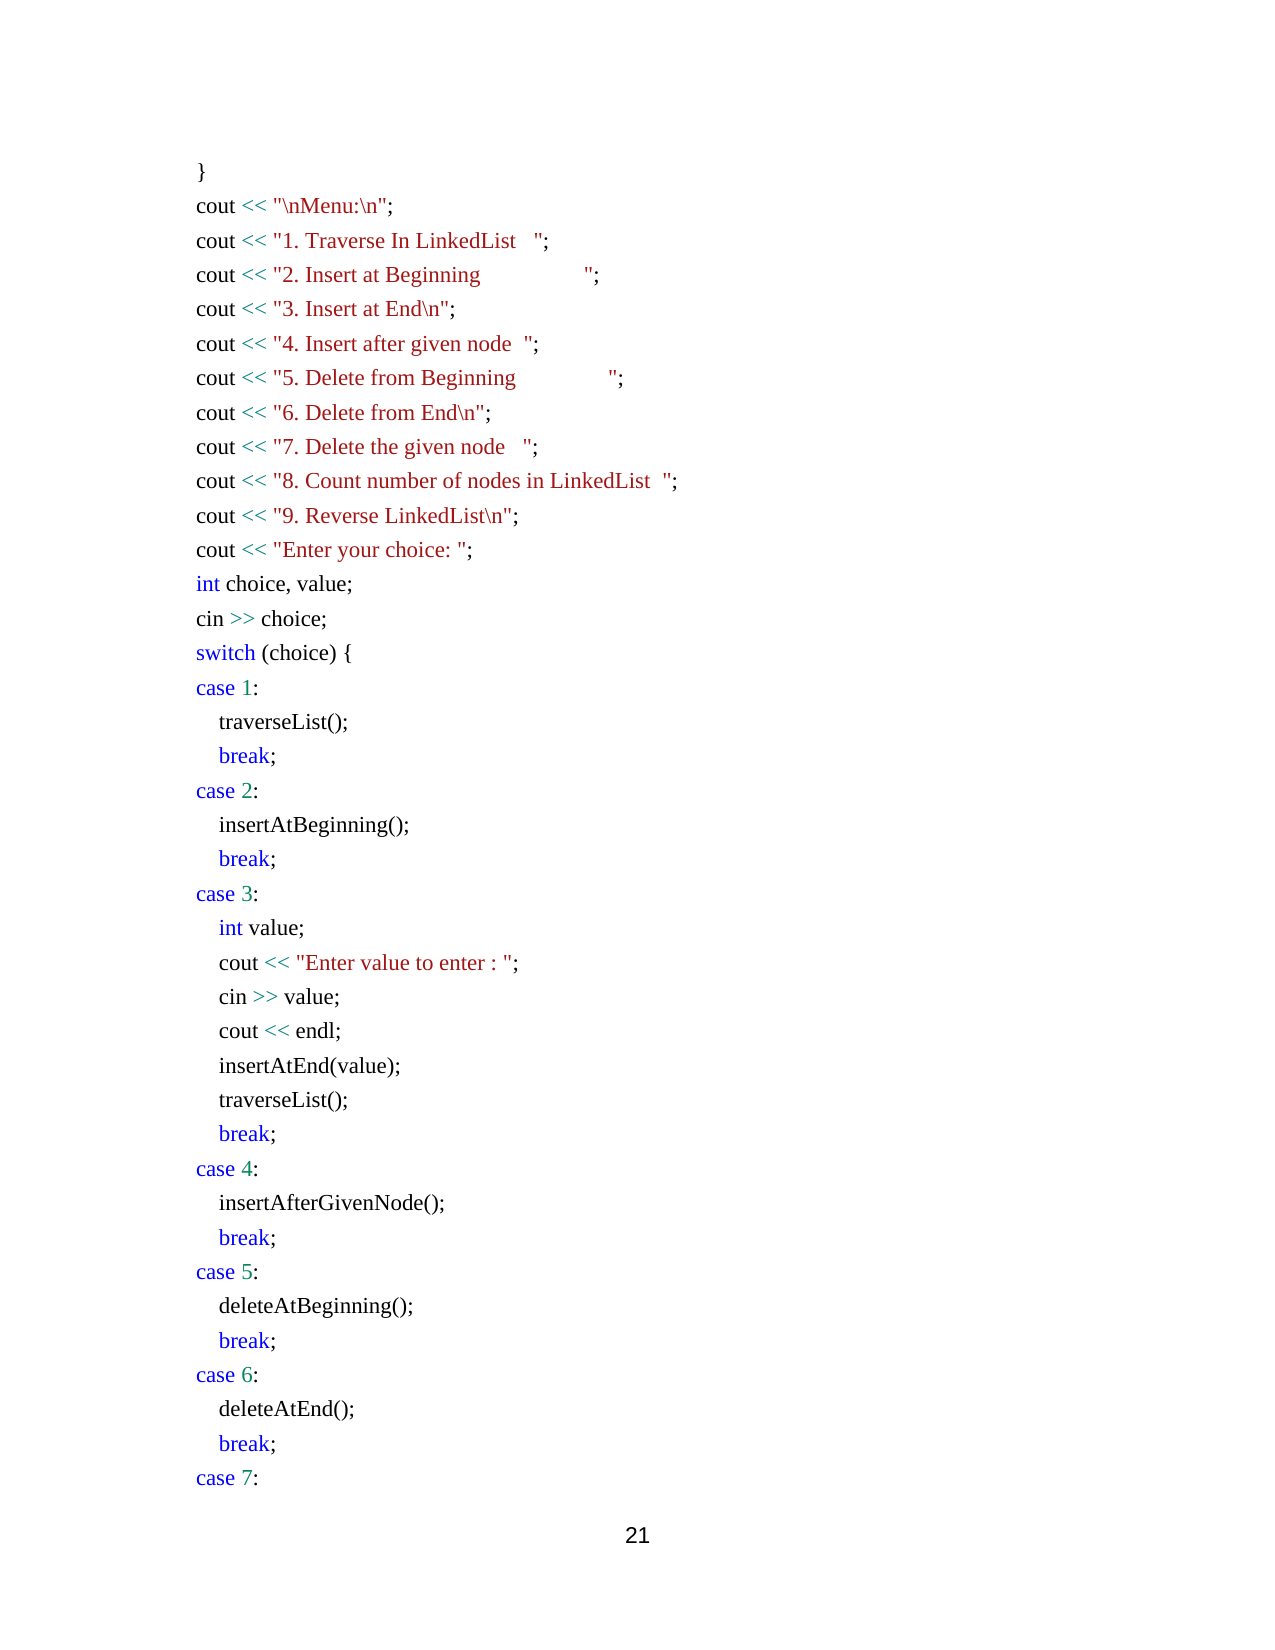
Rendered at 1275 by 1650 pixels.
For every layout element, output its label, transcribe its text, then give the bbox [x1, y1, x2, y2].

text deleteAtBeginning(); [150, 1284, 1125, 1319]
text cout << "4. Insert after given node "; [150, 322, 1125, 356]
text cout << "\nMenu:\n"; [150, 184, 1125, 219]
text cout << "Enter value to enter : "; [150, 941, 1125, 975]
text break; [150, 1422, 1125, 1456]
text case 6: [150, 1353, 1125, 1387]
text cout << "6. Delete from End\n"; [150, 391, 1125, 425]
text cout << "1. Traverse In LinkedList "; [150, 219, 1125, 253]
text int value; [150, 906, 1125, 941]
text case 1: [150, 666, 1125, 700]
text insertAfterGivenNode(); [150, 1181, 1125, 1216]
text switch (choice) { [150, 631, 1125, 666]
text traverseList(); [150, 700, 1125, 734]
text traverseList(); [150, 1078, 1125, 1112]
text case 7: [150, 1456, 1125, 1491]
text deleteAtEnd(); [150, 1387, 1125, 1422]
text case 4: [150, 1147, 1125, 1181]
text break; [150, 1319, 1125, 1353]
text cout << endl; [150, 1009, 1125, 1044]
text case 2: [150, 769, 1125, 803]
text cin >> choice; [150, 597, 1125, 631]
text case 5: [150, 1250, 1125, 1284]
text cout << "Enter your choice: "; [150, 528, 1125, 562]
text break; [150, 837, 1125, 872]
text int choice, value; [150, 562, 1125, 597]
text cout << "2. Insert at Beginning "; [150, 253, 1125, 287]
text insertAtEnd(value); [150, 1044, 1125, 1078]
text insertAtBeginning(); [150, 803, 1125, 837]
text break; [150, 1216, 1125, 1250]
text cout << "8. Count number of nodes in LinkedList "; [150, 459, 1125, 494]
text cin >> value; [150, 975, 1125, 1009]
text break; [150, 1112, 1125, 1147]
text cout << "5. Delete from Beginning "; [150, 356, 1125, 391]
text cout << "3. Insert at End\n"; [150, 287, 1125, 322]
text cout << "9. Reverse LinkedList\n"; [150, 494, 1125, 528]
text case 3: [150, 872, 1125, 906]
text break; [150, 734, 1125, 769]
text cout << "7. Delete the given node "; [150, 425, 1125, 459]
text } [150, 150, 1125, 184]
